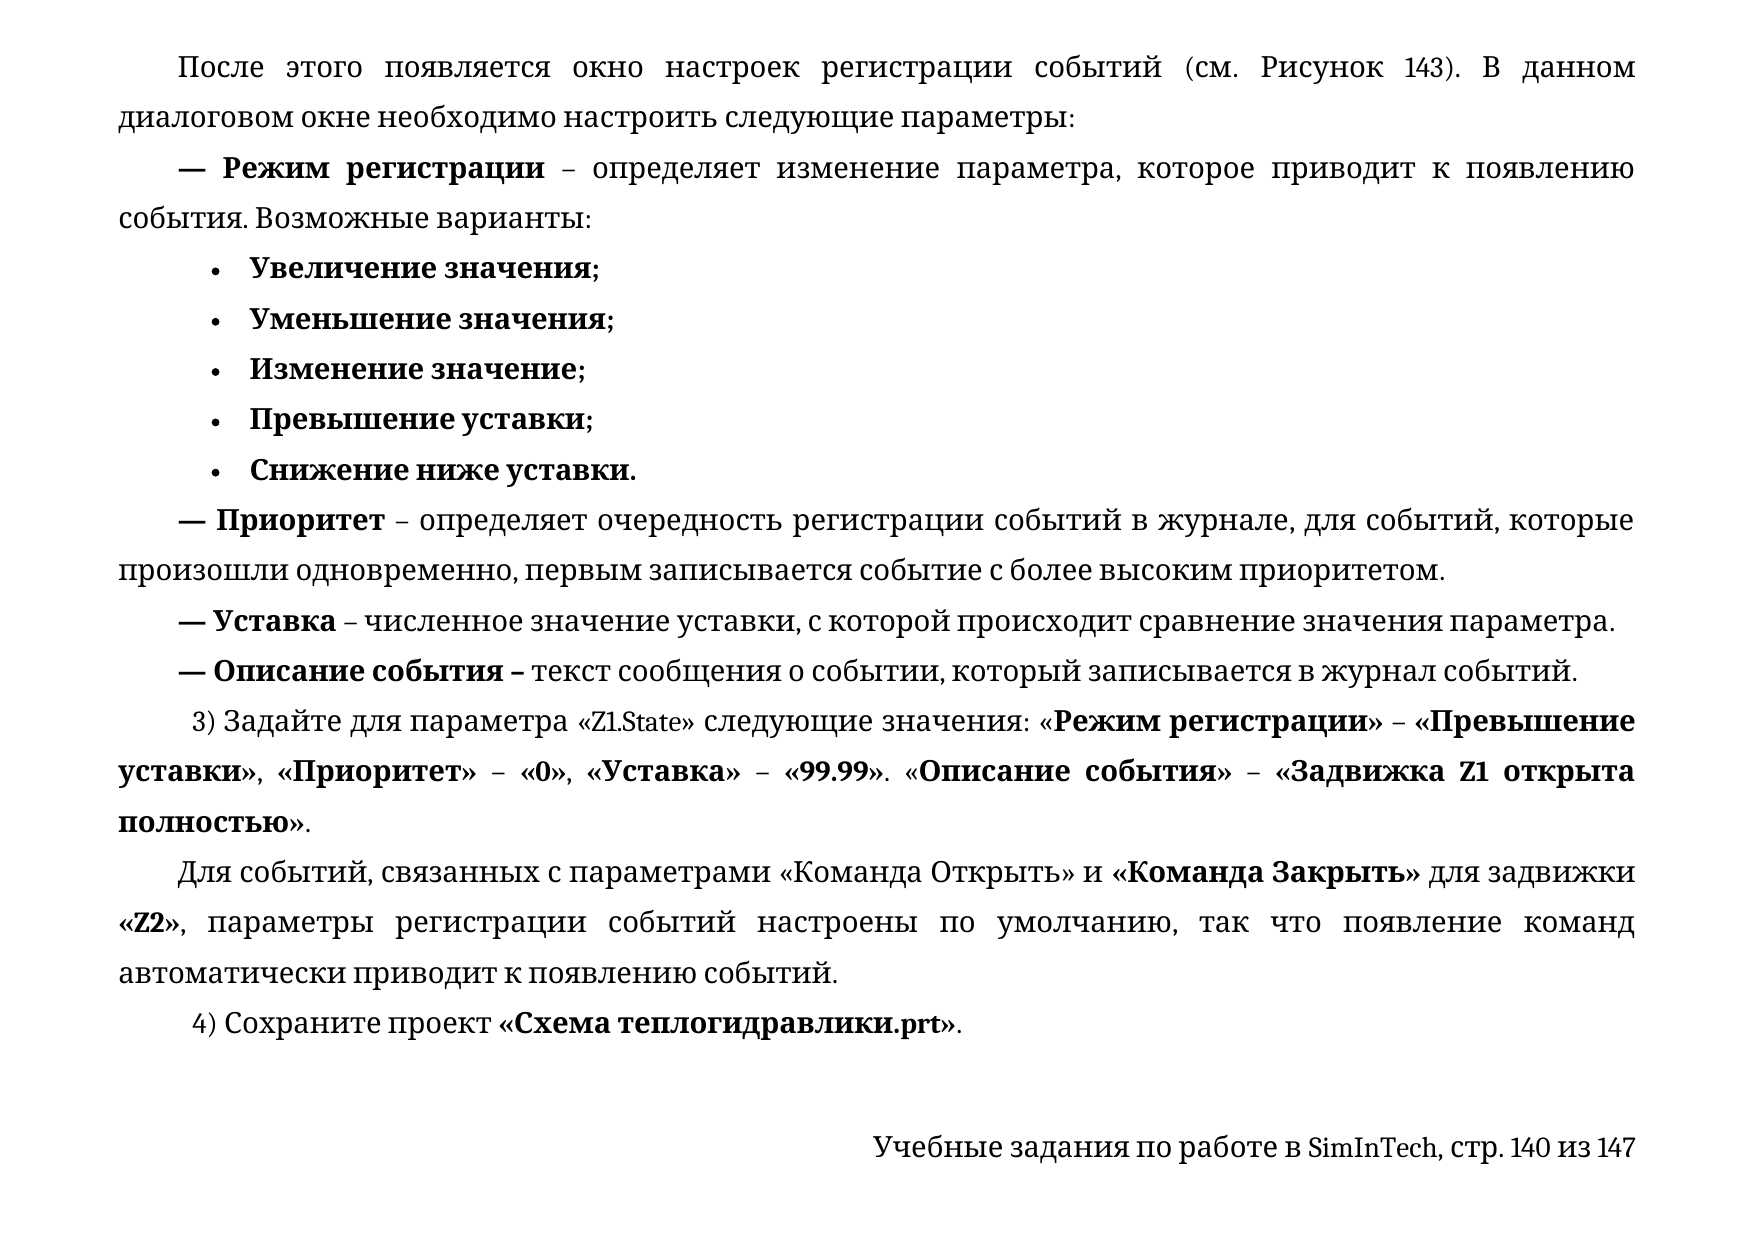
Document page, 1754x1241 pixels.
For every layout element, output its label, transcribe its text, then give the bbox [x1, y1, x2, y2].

text Для событий, связанных с параметрами «Команда Открыть» и «Команда Закрыть» для задвижки «Z2», параметры регистрации событий настроены по умолчанию, так что появление команд автоматически приводит к появлению событий. [118, 856, 1636, 990]
list Увеличение значения; [212, 252, 1636, 286]
text — Уставка – численное значение уставки, с которой происходит сравнение значения параметра. [118, 605, 1636, 638]
text — Описание события – текст сообщения о событии, который записывается в журнал событий. [118, 655, 1636, 688]
list Превышение уставки; [212, 403, 1636, 437]
list Снижение ниже уставки. [212, 454, 1636, 487]
list Уменьшение значения; [212, 303, 1636, 336]
text — Режим регистрации – определяет изменение параметра, которое приводит к появлению события. Возможные варианты: [118, 152, 1636, 236]
list Изменение значение; [212, 353, 1636, 387]
text — Приоритет – определяет очередность регистрации событий в журнале, для событий, которые произошли одновременно, первым записывается событие с более высоким приоритетом. [118, 504, 1636, 588]
list Задайте для параметра «Z1.State» следующие значения: «Режим регистрации» – «Превышение уставки», «Приоритет» – «0», «Уставка» – «99.99». «Описание события» – «Задвижка Z1 открыта полностью». [118, 705, 1636, 839]
list Сохраните проект «Схема теплогидравлики.prt». [118, 1007, 1636, 1041]
